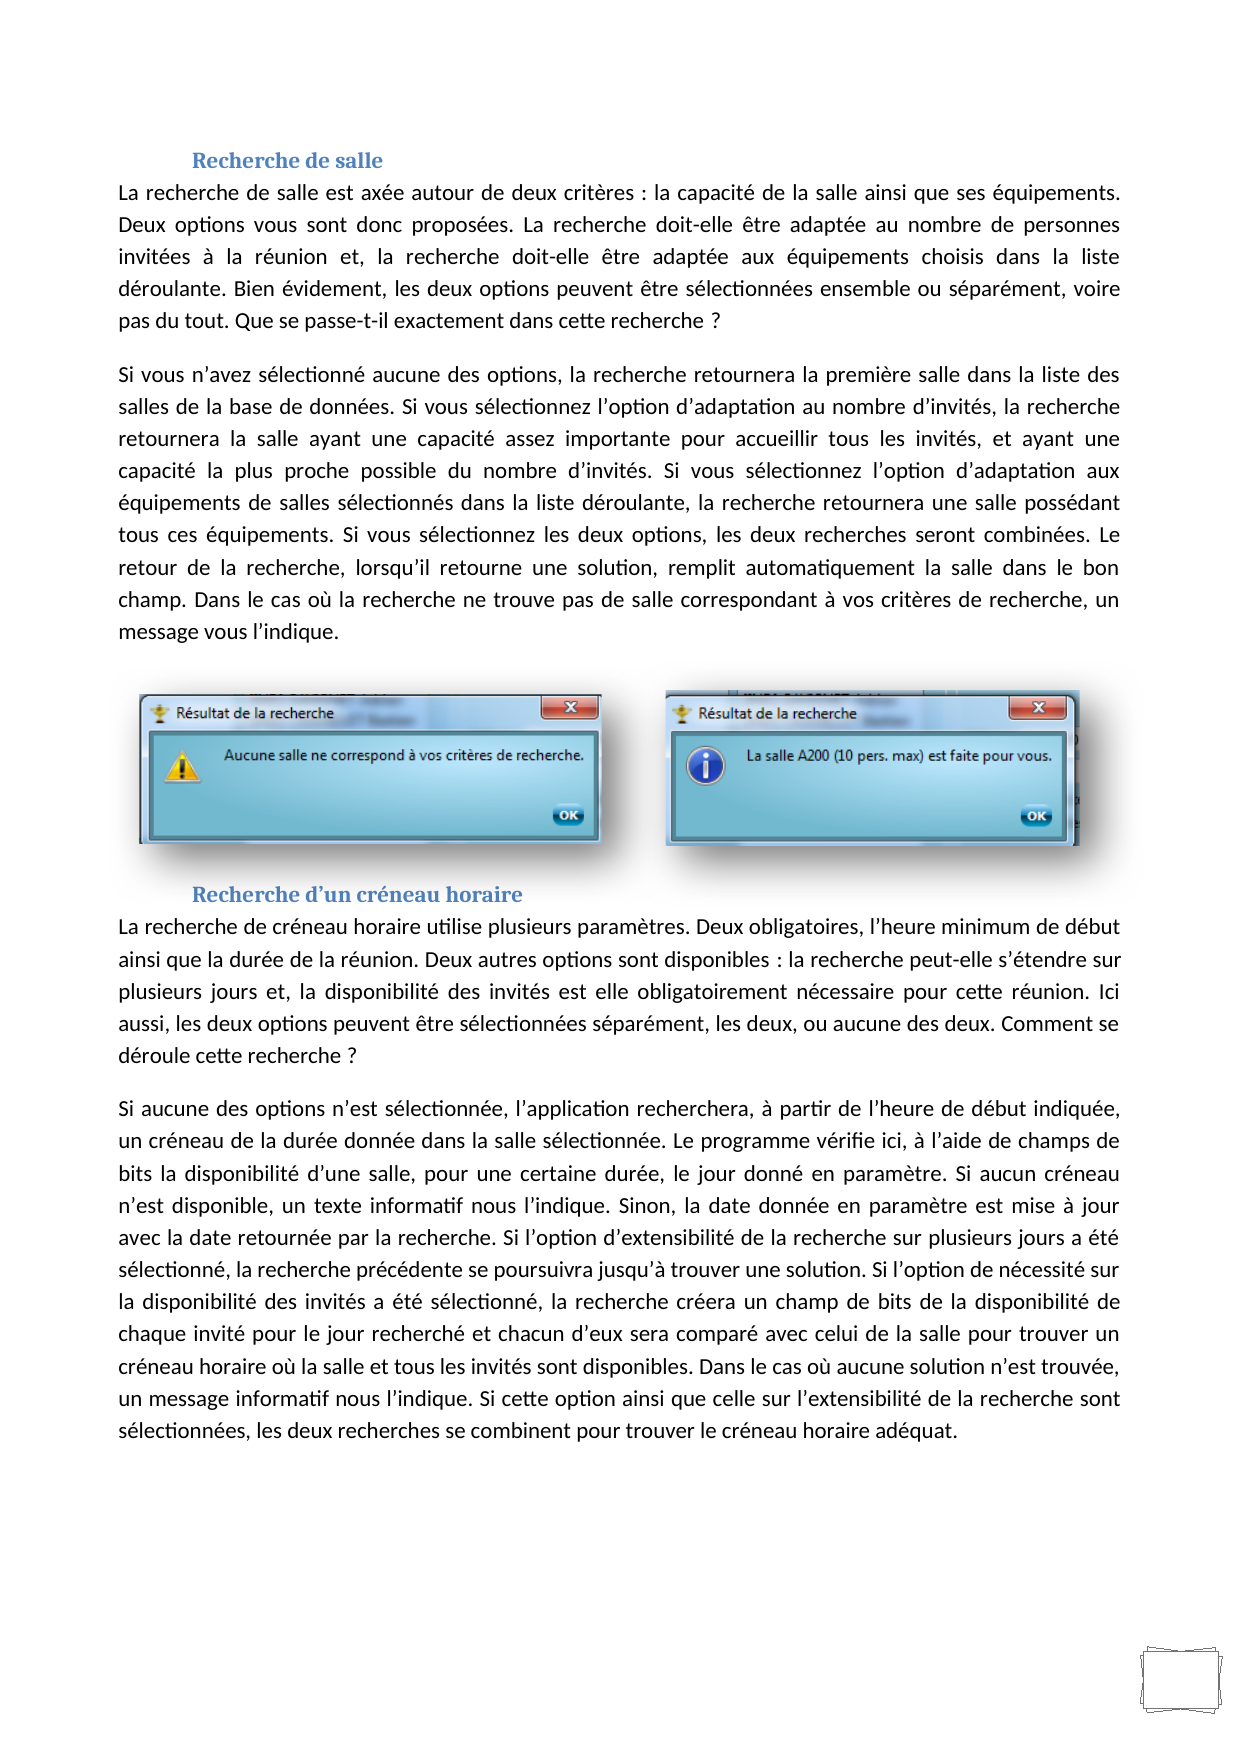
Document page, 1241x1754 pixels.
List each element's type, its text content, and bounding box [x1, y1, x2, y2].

subtitle Recherche de salle [118, 148, 1122, 174]
picture [665, 690, 1080, 846]
text La recherche de créneau horaire utilise plusieurs paramètres. Deux obligatoires, l’heure minimum de début ainsi que la durée de la réunion. Deux autres options sont disponibles : la recherche peut-elle s’étendre sur plusieurs jours et, la disponibilité des invités est elle obligatoirement nécessaire pour cette réunion. Ici aussi, les deux options peuvent être sélectionnées séparément, les deux, ou aucune des deux. Comment se déroule cette recherche ? [118, 912, 1122, 1069]
text La recherche de salle est axée autour de deux critères : la capacité de la salle ainsi que ses équipements. Deux options vous sont donc proposées. La recherche doit-elle être adaptée au nombre de personnes invitées à la réunion et, la recherche doit-elle être adaptée aux équipements choisis dans la liste déroulante. Bien évidement, les deux options peuvent être sélectionnées ensemble ou séparément, voire pas du tout. Que se passe-t-il exactement dans cette recherche ? [118, 178, 1122, 335]
picture [139, 694, 602, 844]
text Si aucune des options n’est sélectionnée, l’application recherchera, à partir de l’heure de début indiquée, un créneau de la durée donnée dans la salle sélectionnée. Le programme vérifie ici, à l’aide de champs de bits la disponibilité d’une salle, pour une certaine durée, le jour donné en paramètre. Si aucun créneau n’est disponible, un texte informatif nous l’indique. Sinon, la date donnée en paramètre est mise à jour avec la date retournée par la recherche. Si l’option d’extensibilité de la recherche sur plusieurs jours a été sélectionné, la recherche précédente se poursuivra jusqu’à trouver une solution. Si l’option de nécessité sur la disponibilité des invités a été sélectionné, la recherche créera un champ de bits de la disponibilité de chaque invité pour le jour recherché et chacun d’eux sera comparé avec celui de la salle pour trouver un créneau horaire où la salle et tous les invités sont disponibles. Dans le cas où aucune solution n’est trouvée, un message informatif nous l’indique. Si cette option ainsi que celle sur l’extensibilité de la recherche sont sélectionnées, les deux recherches se combinent pour trouver le créneau horaire adéquat. [118, 1094, 1122, 1444]
text Si vous n’avez sélectionné aucune des options, la recherche retournera la première salle dans la liste des salles de la base de données. Si vous sélectionnez l’option d’adaptation au nombre d’invités, la recherche retournera la salle ayant une capacité assez importante pour accueillir tous les invités, et ayant une capacité la plus proche possible du nombre d’invités. Si vous sélectionnez l’option d’adaptation aux équipements de salles sélectionnés dans la liste déroulante, la recherche retournera une salle possédant tous ces équipements. Si vous sélectionnez les deux options, les deux recherches seront combinées. Le retour de la recherche, lorsqu’il retourne une solution, remplit automatiquement la salle dans le bon champ. Dans le cas où la recherche ne trouve pas de salle correspondant à vos critères de recherche, un message vous l’indique. [118, 360, 1122, 645]
subtitle Recherche d’un créneau horaire [118, 882, 1122, 909]
